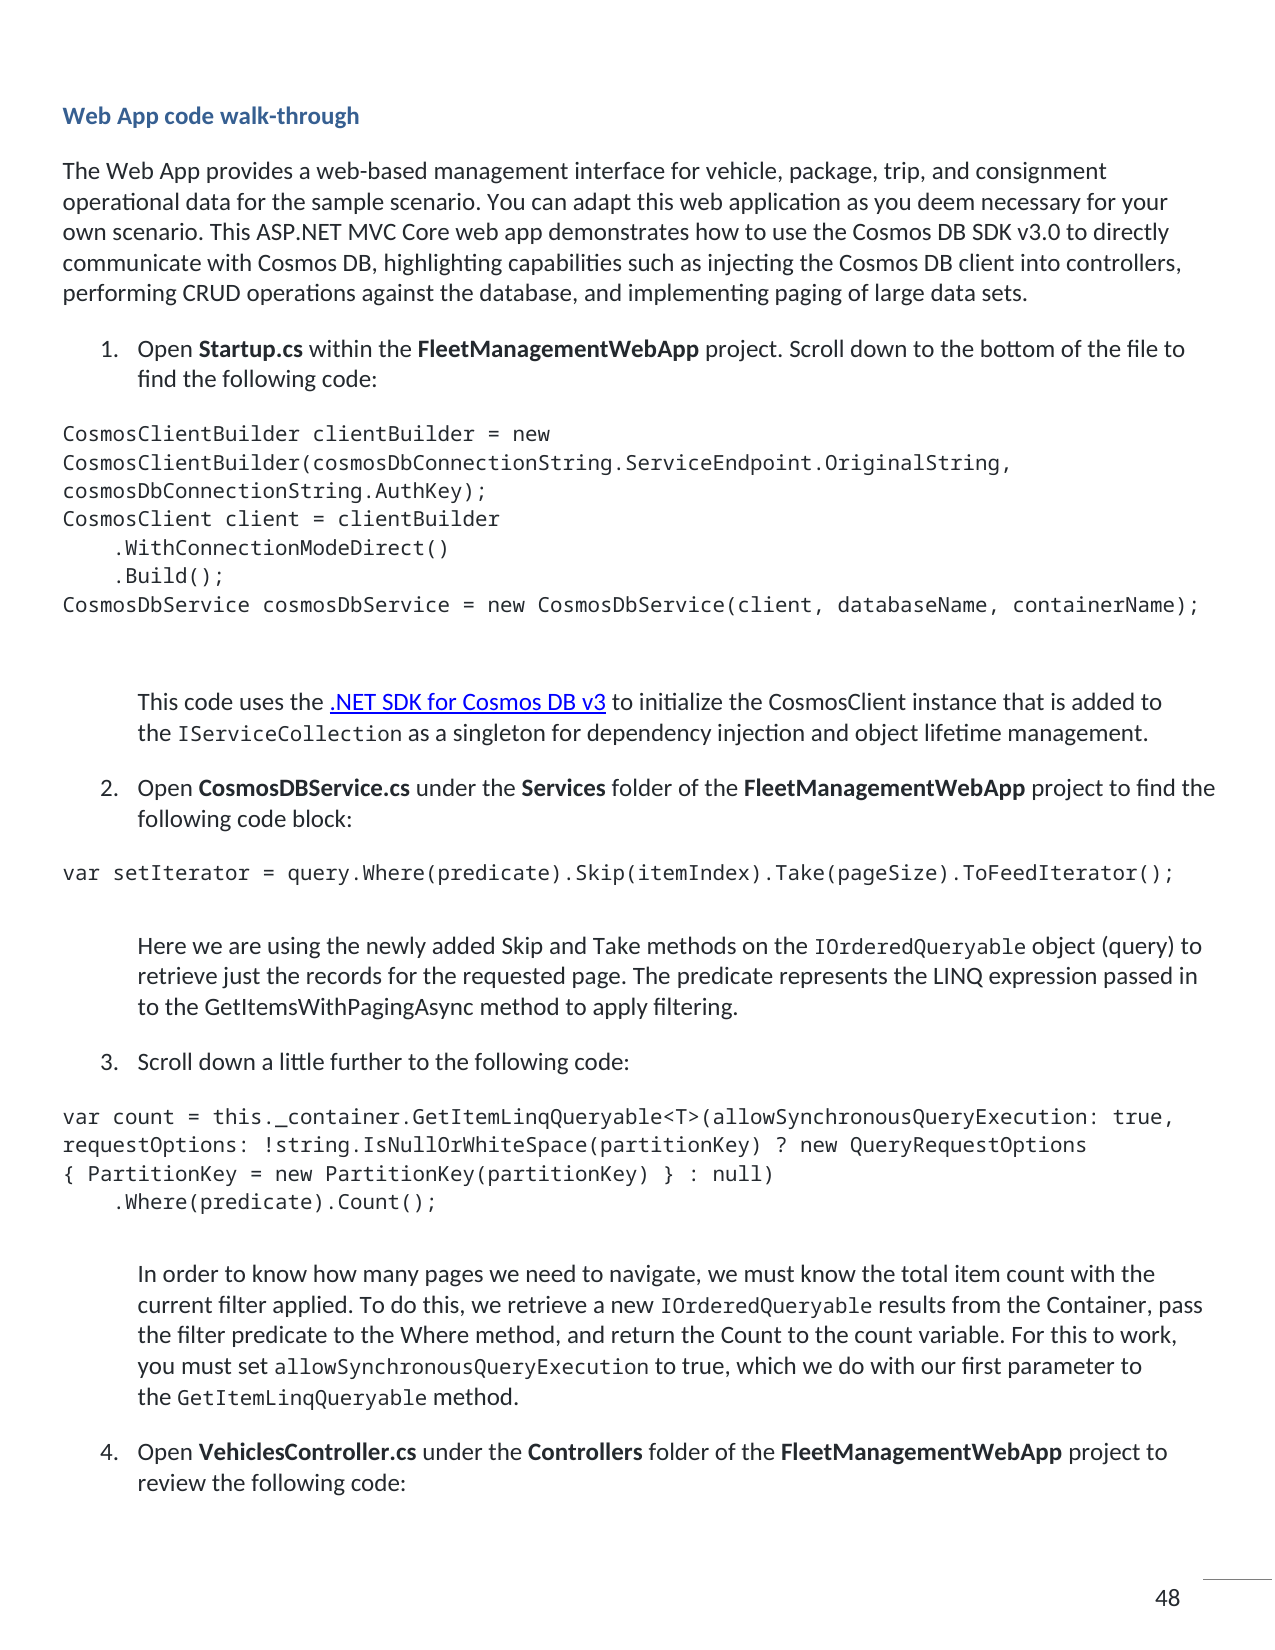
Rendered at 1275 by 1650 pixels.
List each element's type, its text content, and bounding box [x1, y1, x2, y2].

text The Web App provides a web-based management interface for vehicle, package, trip, and consignment operational data for the sample scenario. You can adapt this web application as you deem necessary for your own scenario. This ASP.NET MVC Core web app demonstrates how to use the Cosmos DB SDK v3.0 to directly communicate with Cosmos DB, highlighting capabilities such as injecting the Cosmos DB client into controllers, performing CRUD operations against the database, and implementing paging of large data sets. [62, 156, 1219, 308]
list Open CosmosDBService.cs under the Services folder of the FleetManagementWebApp project to find the following code block: [100, 772, 1219, 833]
list Scroll down a little further to the following code: [100, 1046, 1219, 1077]
text Here we are using the newly added Skip and Take methods on the IOrderedQueryable object (query) to retrieve just the records for the requested page. The predicate represents the LINQ expression passed in to the GetItemsWithPagingAsync method to apply filtering. [137, 899, 1219, 1021]
text var count = this._container.GetItemLinqQueryable<T>(allowSynchronousQueryExecution: true, requestOptions: !string.IsNullOrWhiteSpace(partitionKey) ? new QueryRequestOptions { PartitionKey = new PartitionKey(partitionKey) } : null) [62, 1102, 1219, 1187]
subtitle Web App code walk-through [62, 100, 1219, 131]
list Open Startup.cs within the FleetManagementWebApp project. Scroll down to the bottom of the file to find the following code: [100, 333, 1219, 394]
text CosmosClientBuilder clientBuilder = new CosmosClientBuilder(cosmosDbConnectionString.ServiceEndpoint.OriginalString, cosmosDbConnectionString.AuthKey); [62, 419, 1219, 504]
text This code uses the .NET SDK for Cosmos DB v3 to initialize the CosmosClient instance that is added to the IServiceCollection as a singleton for dependency injection and object lifetime management. [137, 686, 1219, 747]
text In order to know how many pages we need to navigate, we must know the total item count with the current filter applied. To do this, we retrieve a new IOrderedQueryable results from the Container, pass the filter predicate to the Where method, and return the Count to the count variable. For this to work, you must set allowSynchronousQueryExecution to true, which we do with our first parameter to the GetItemLinqQueryable method. [137, 1228, 1219, 1411]
list Open VehiclesController.cs under the Controllers folder of the FleetManagementWebApp project to review the following code: [100, 1436, 1219, 1497]
text CosmosDbService cosmosDbService = new CosmosDbService(client, databaseName, containerName); [62, 590, 1219, 618]
text .Build(); [62, 561, 1219, 590]
text var setIterator = query.Where(predicate).Skip(itemIndex).Take(pageSize).ToFeedIterator(); [62, 858, 1219, 887]
text CosmosClient client = clientBuilder [62, 504, 1219, 533]
text .WithConnectionModeDirect() [62, 533, 1219, 561]
text .Where(predicate).Count(); [62, 1187, 1219, 1216]
